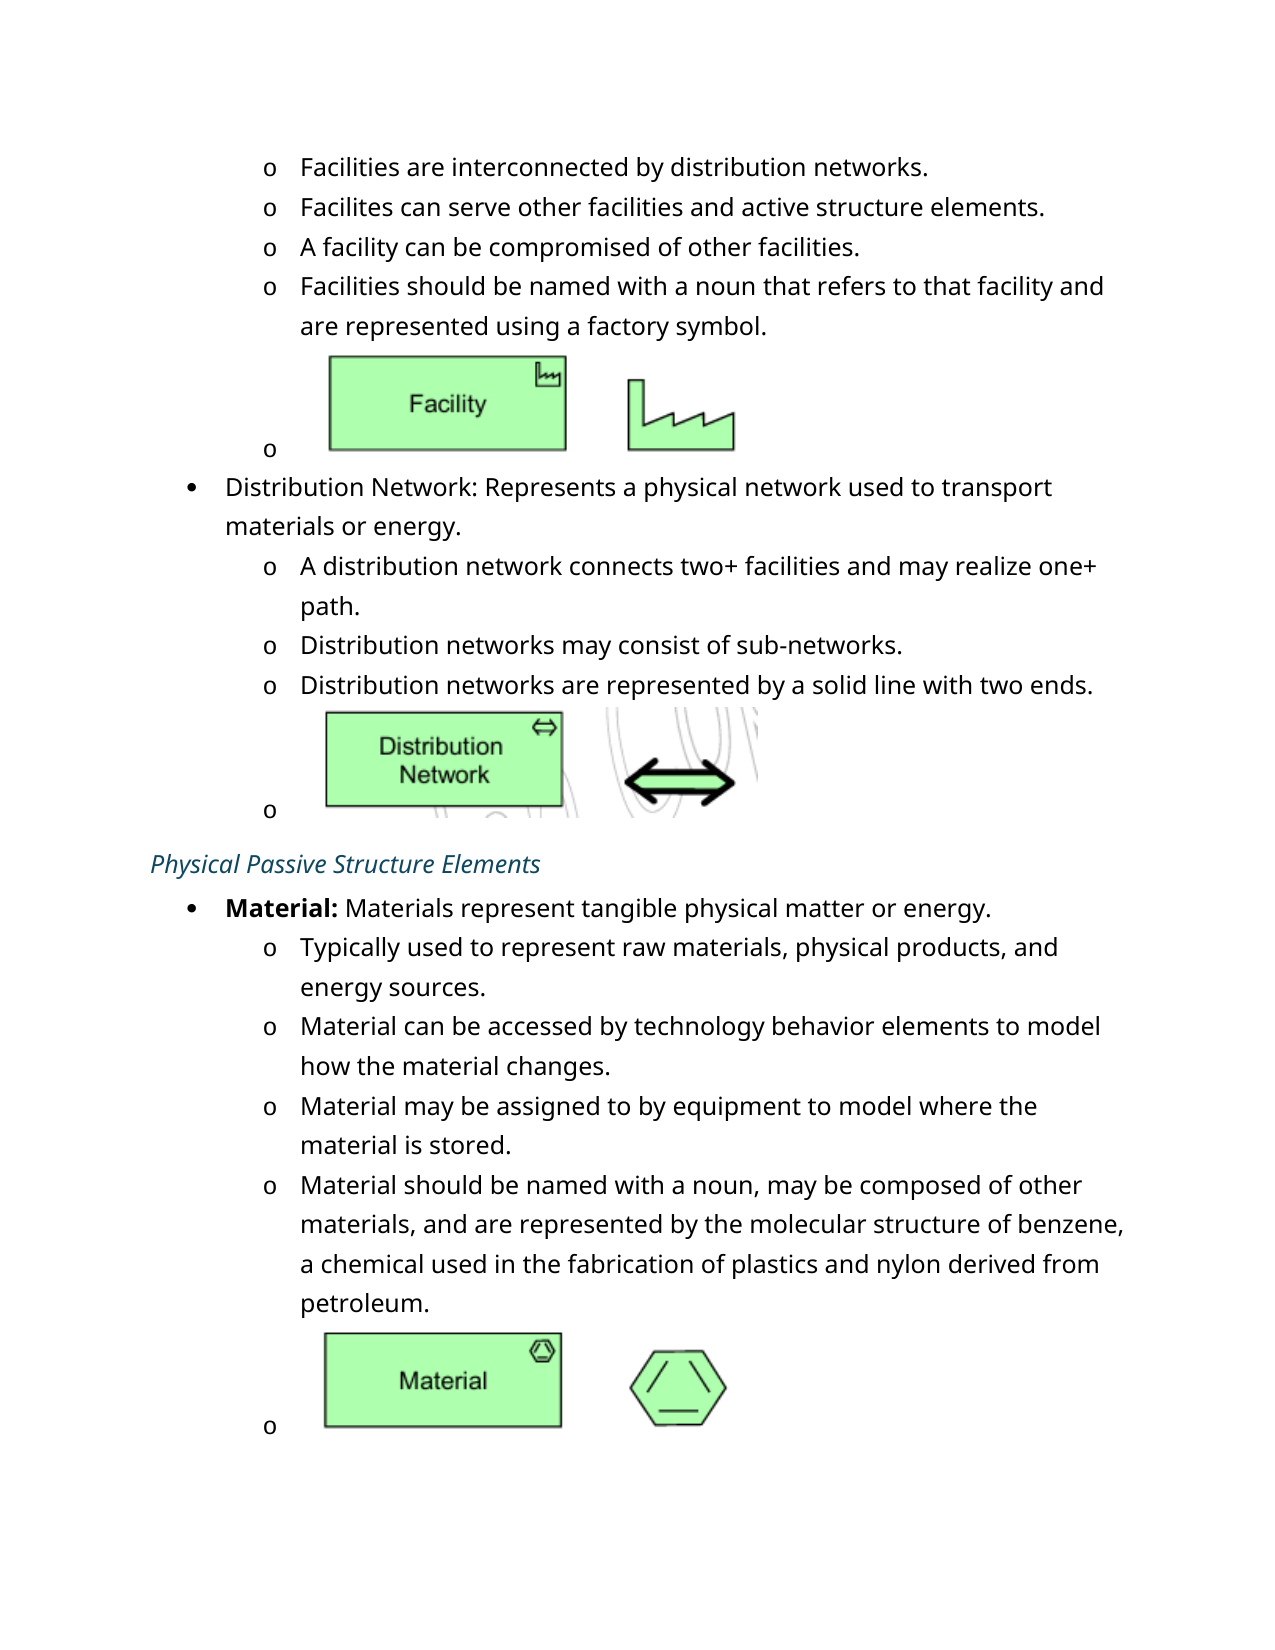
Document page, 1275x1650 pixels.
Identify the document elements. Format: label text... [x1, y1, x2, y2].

list Typically used to represent raw materials, physical products, and energy sources. [262, 930, 1125, 1003]
list Material should be named with a noun, may be composed of other materials, and are represented by the molecular structure of benzene, a chemical used in the fabrication of plastics and nylon derived from petroleum. [262, 1167, 1125, 1320]
list Material may be assigned to by equipment to model where the material is stored. [262, 1088, 1125, 1162]
list Distribution networks may consist of sub-networks. [262, 628, 1125, 662]
list Material: Materials represent tangible physical matter or energy. [187, 890, 1125, 924]
list A facility can be compromised of other facilities. [262, 229, 1125, 264]
list Facilities are interconnected by distribution networks. [262, 150, 1125, 184]
list Distribution networks are represented by a solid line with two ends. [262, 667, 1125, 702]
subtitle Physical Passive Structure Elements [150, 847, 1125, 881]
list Facilites can serve other facilities and active structure elements. [262, 190, 1125, 224]
list A distribution network connects two+ facilities and may realize one+ path. [262, 548, 1125, 622]
list Facilities should be named with a noun that refers to that facility and are represented using a factory symbol. [262, 269, 1125, 343]
list Material can be accessed by technology behavior elements to model how the material changes. [262, 1009, 1125, 1083]
list Distribution Network: Represents a physical network used to transport materials or energy. [187, 469, 1125, 543]
